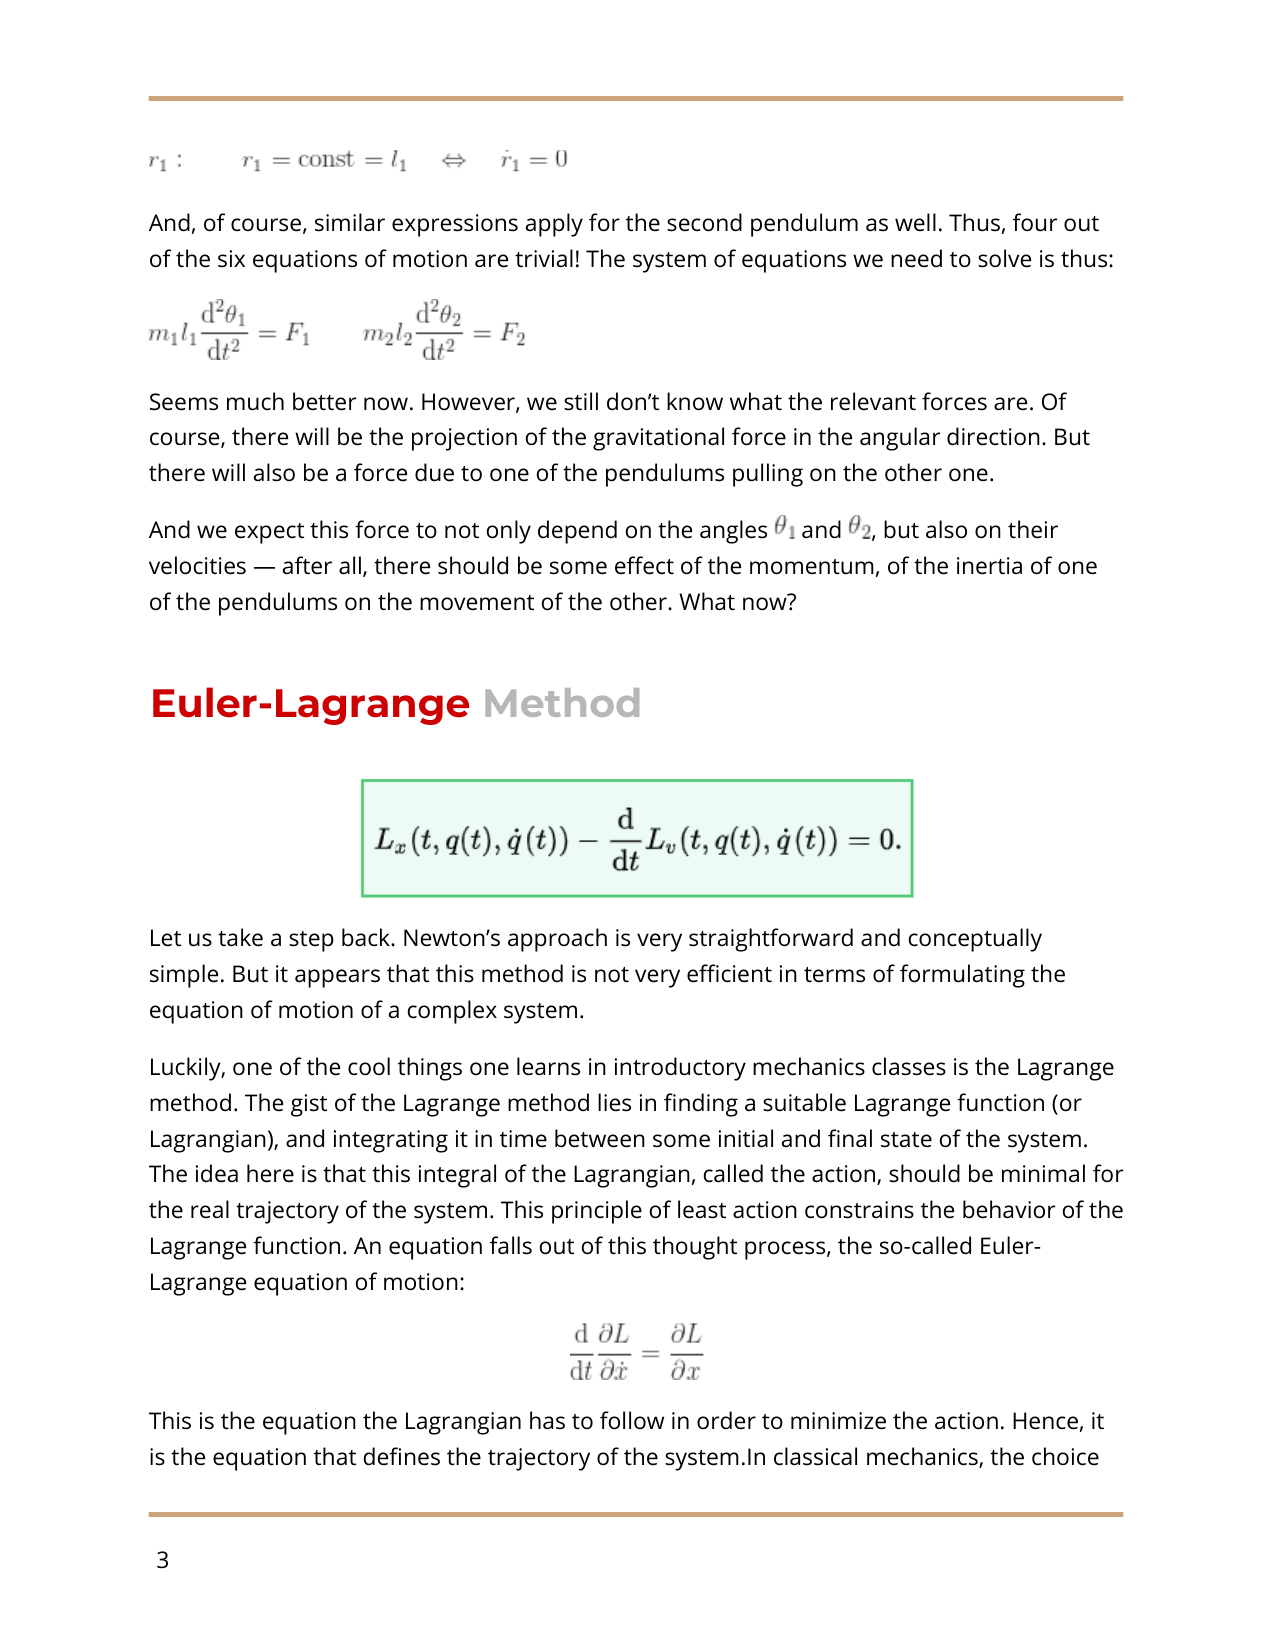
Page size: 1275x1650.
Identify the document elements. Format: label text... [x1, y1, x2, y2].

text And we expect this force to not only depend on the angles and , but also on their velocities — after all, there should be some effect of the momentum, of the inertia of one of the pendulums on the movement of the other. What now? [148, 514, 1125, 617]
text And, of course, similar expressions apply for the second pendulum as well. Thus, four out of the six equations of motion are trivial! The system of equations we need to solve is thus: [148, 207, 1125, 274]
text Euler-Lagrange Method [150, 679, 1125, 727]
picture [148, 96, 1124, 101]
text Let us take a step back. Newton’s approach is very straightforward and conceptually simple. But it appears that this method is not very efficient in terms of formulating the equation of motion of a complex system. [148, 922, 1125, 1025]
picture [774, 515, 796, 539]
picture [357, 775, 918, 902]
picture [148, 1512, 1124, 1517]
text Seems much better now. However, we still don’t know what the relevant forces are. Of course, there will be the projection of the gravitational force in the angular direction. But there will also be a force due to one of the pendulums pulling on the other one. [148, 385, 1125, 488]
picture [570, 1323, 704, 1380]
picture [848, 515, 872, 539]
picture [148, 150, 568, 173]
text Luckily, one of the cool things one learns in introductory mechanics classes is the Lagrange method. The gist of the Lagrange method lies in finding a suitable Lagrange function (or Lagrangian), and integrating it in time between some initial and final state of the system. The idea here is that this integral of the Lagrangian, called the action, should be minimal for the real trajectory of the system. This principle of least action constrains the behavior of the Lagrange function. An equation falls out of this thought process, the so-called Euler-Lagrange equation of motion: [148, 1051, 1125, 1297]
picture [148, 299, 526, 360]
